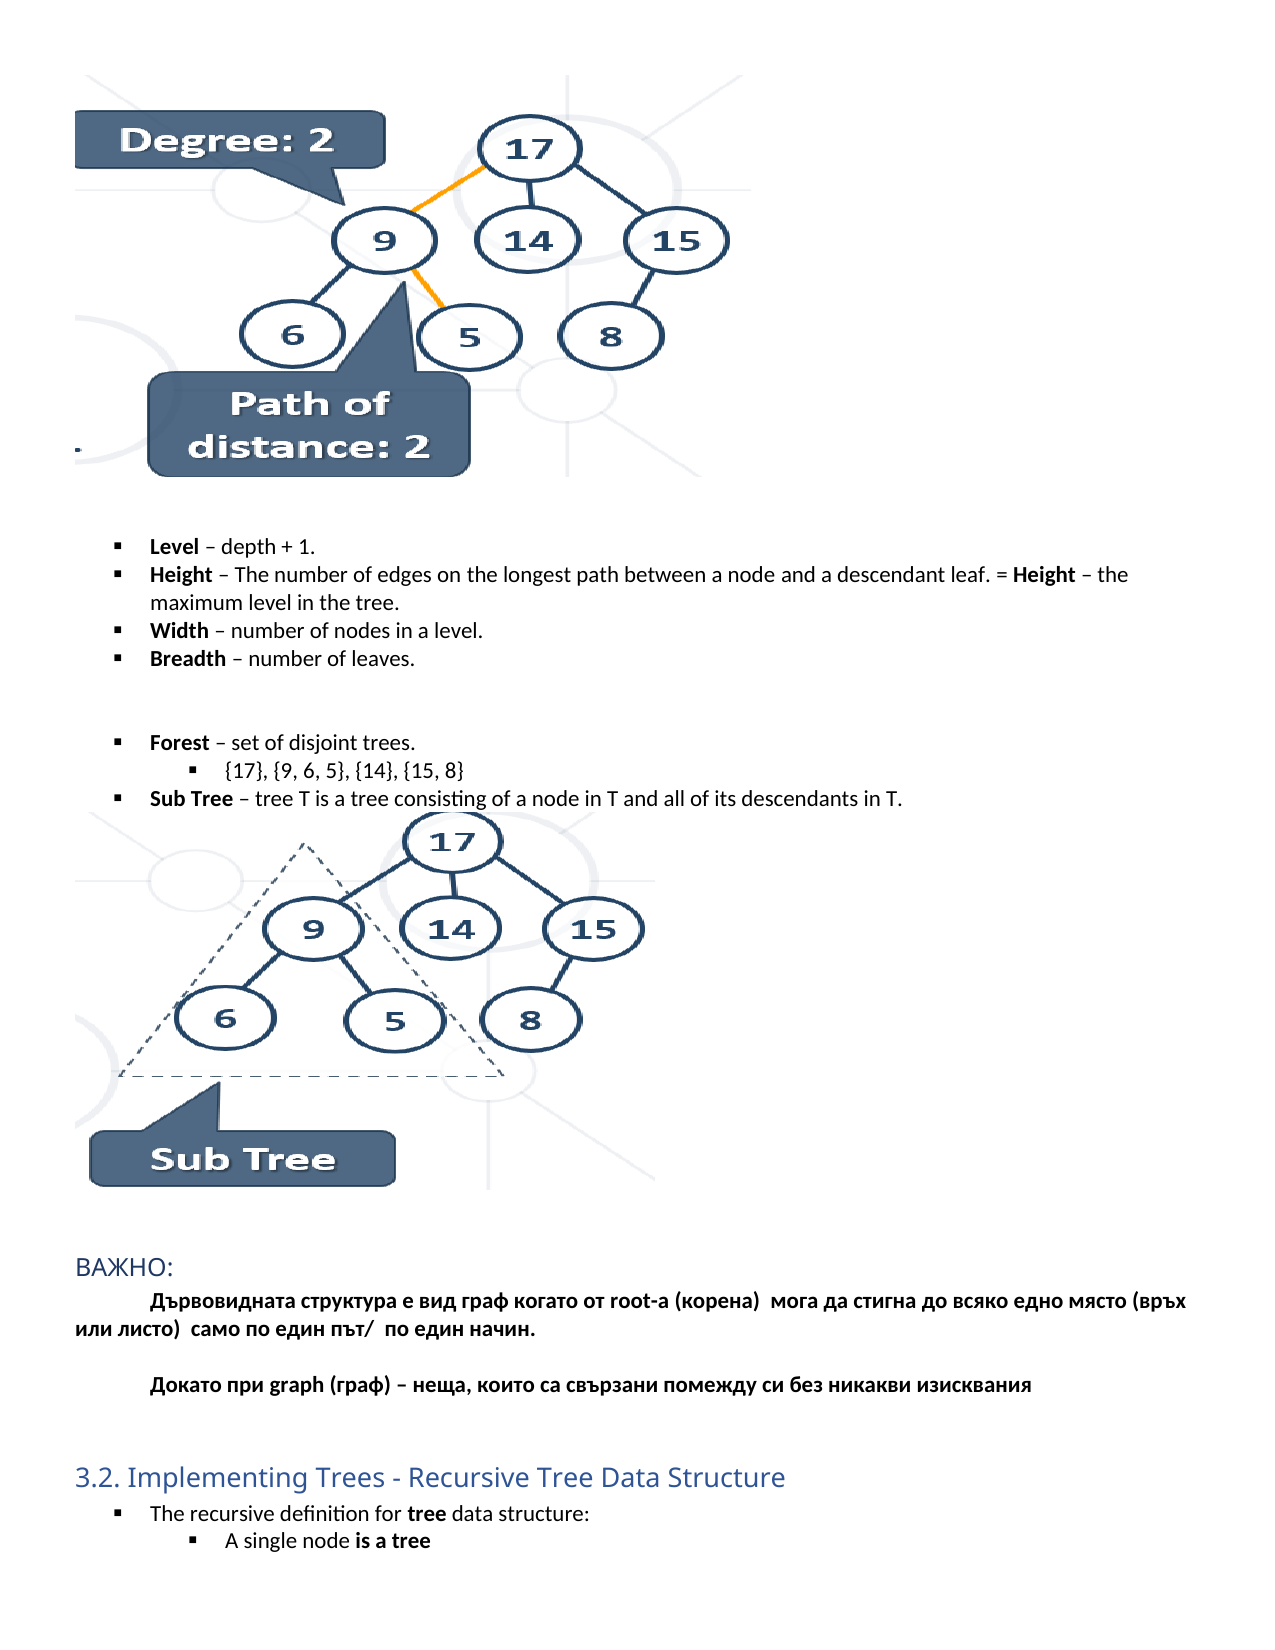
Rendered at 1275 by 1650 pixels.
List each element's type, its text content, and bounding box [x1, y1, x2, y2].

list Level – depth + 1. [112, 532, 1200, 560]
list Forest – set of disjoint trees. [112, 728, 1200, 757]
list Height – The number of edges on the longest path between a node and a descendant leaf. = Height – the maximum level in the tree. [112, 560, 1200, 616]
list Sub Tree – tree T is a tree consisting of a node in T and all of its descendants in T. [112, 784, 1200, 813]
text Докато при graph (граф) – неща, които са свързани помежду си без никакви изисквания [75, 1371, 1200, 1399]
picture [75, 812, 655, 1190]
list Breadth – number of leaves. [112, 644, 1200, 672]
list {17}, {9, 6, 5}, {14}, {15, 8} [187, 757, 1200, 784]
subtitle 3.2. Implementing Trees - Recursive Tree Data Structure [75, 1459, 1200, 1496]
list A single node is a tree [187, 1527, 1200, 1555]
list Width – number of nodes in a level. [112, 616, 1200, 644]
subtitle ВАЖНО: [75, 1250, 1200, 1284]
list The recursive definition for tree data structure: [112, 1499, 1200, 1527]
picture [75, 75, 752, 477]
text Дървовидната структура е вид граф когато от root-a (корена) мога да стигна до всяко едно място (връх или листо) само по един път/ по един начин. [75, 1287, 1200, 1343]
